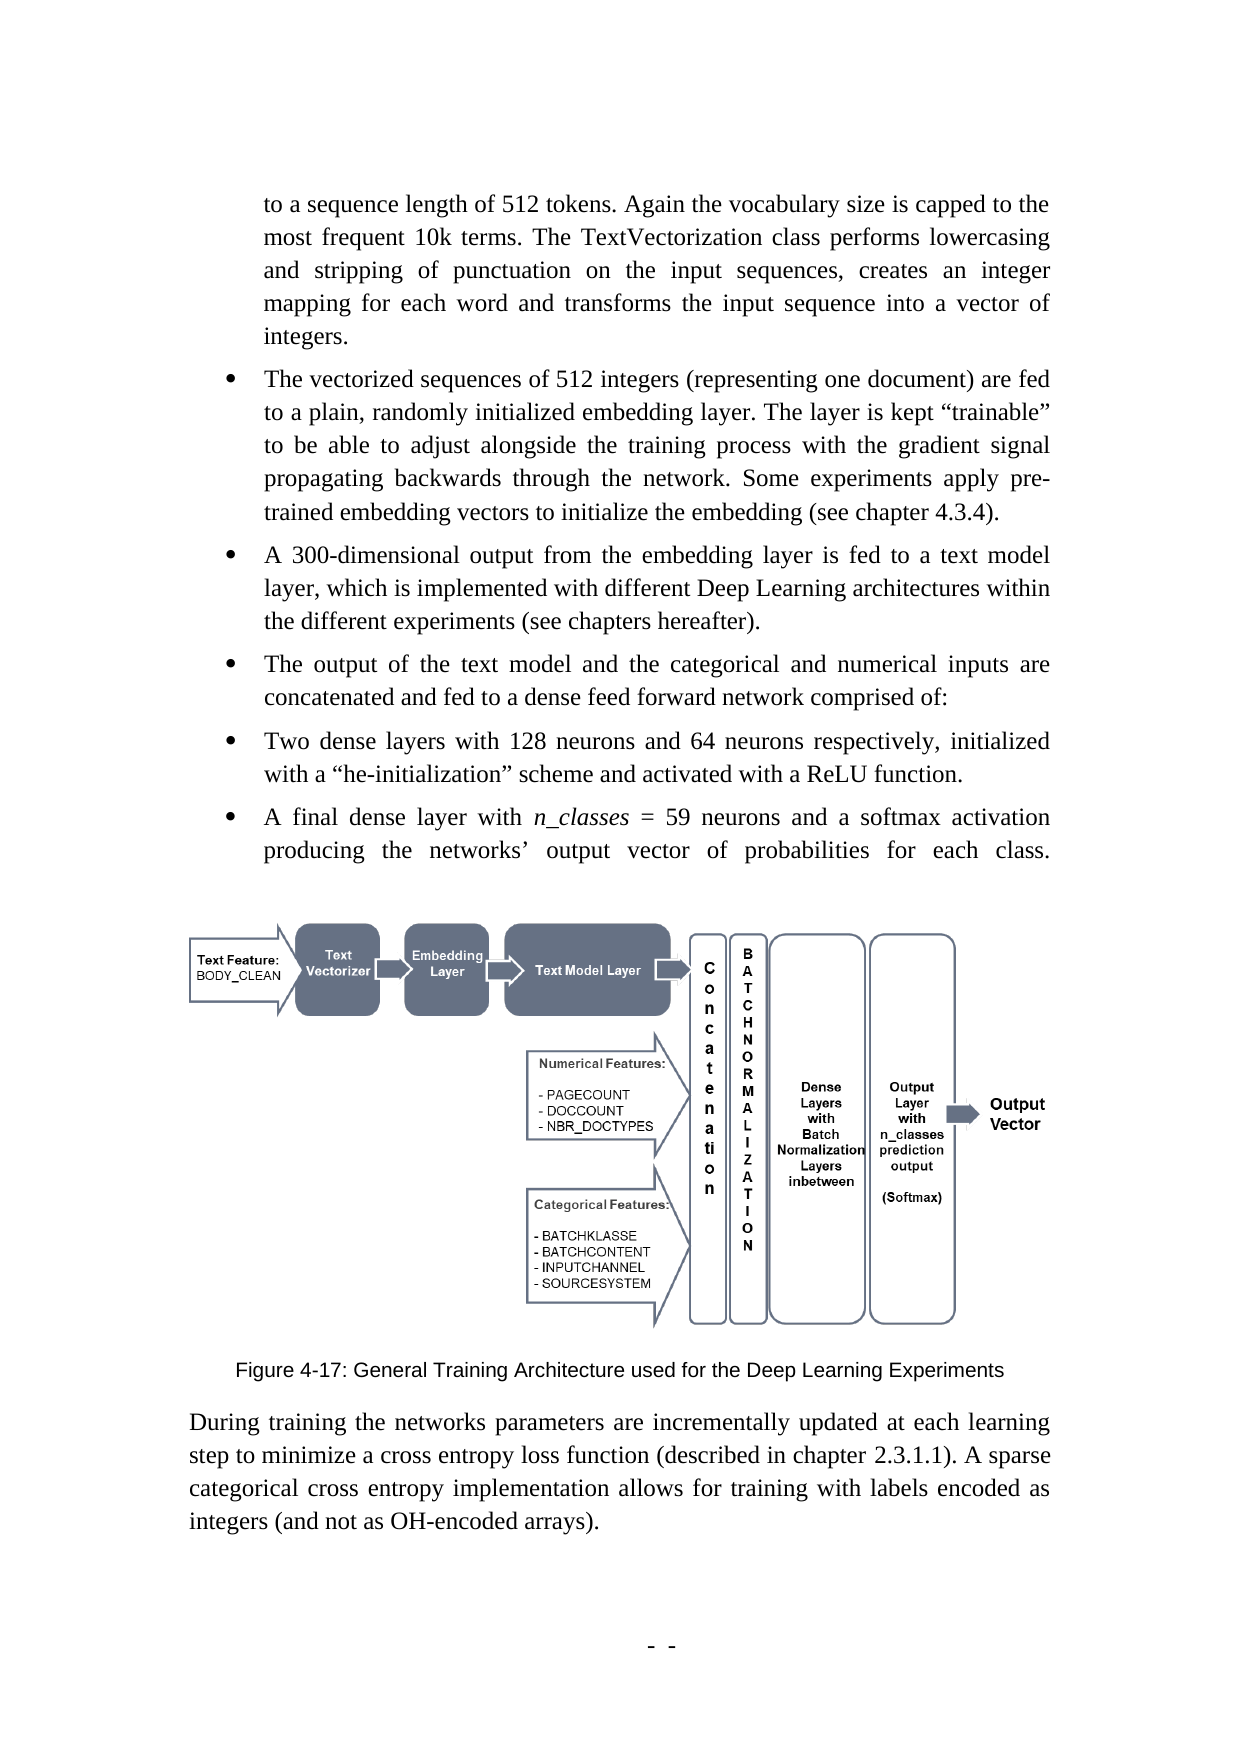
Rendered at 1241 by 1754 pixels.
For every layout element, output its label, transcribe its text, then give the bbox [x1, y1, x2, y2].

list A final dense layer with n_classes = 59 neurons and a softmax activation producing the networks’ output vector of probabilities for each class. [226, 802, 1051, 897]
list Two dense layers with 128 neurons and 64 neurons respectively, initialized with a “he-initialization” scheme and activated with a ReLU function. [226, 726, 1051, 788]
list A 300-dimensional output from the embedding layer is fed to a text model layer, which is implemented with different Deep Learning architectures within the different experiments (see chapters hereafter). [226, 540, 1051, 635]
list The output of the text model and the categorical and numerical inputs are concatenated and fed to a dense feed forward network comprised of: [226, 649, 1051, 711]
text During training the networks parameters are incrementally updated at each learning step to minimize a cross entropy loss function (described in chapter 2.3.1.1). A sparse categorical cross entropy implementation allows for training with labels encoded as integers (and not as OH-encoded arrays). [189, 1407, 1051, 1534]
list The vectorized sequences of 512 integers (representing one document) are fed to a plain, randomly initialized embedding layer. The layer is kept “trainable” to be able to adjust alongside the training process with the gradient signal propagating backwards through the network. Some experiments apply pre-trained embedding vectors to initialize the embedding (see chapter 4.3.4). [226, 364, 1051, 525]
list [226, 189, 1051, 350]
picture [188, 922, 1055, 1329]
